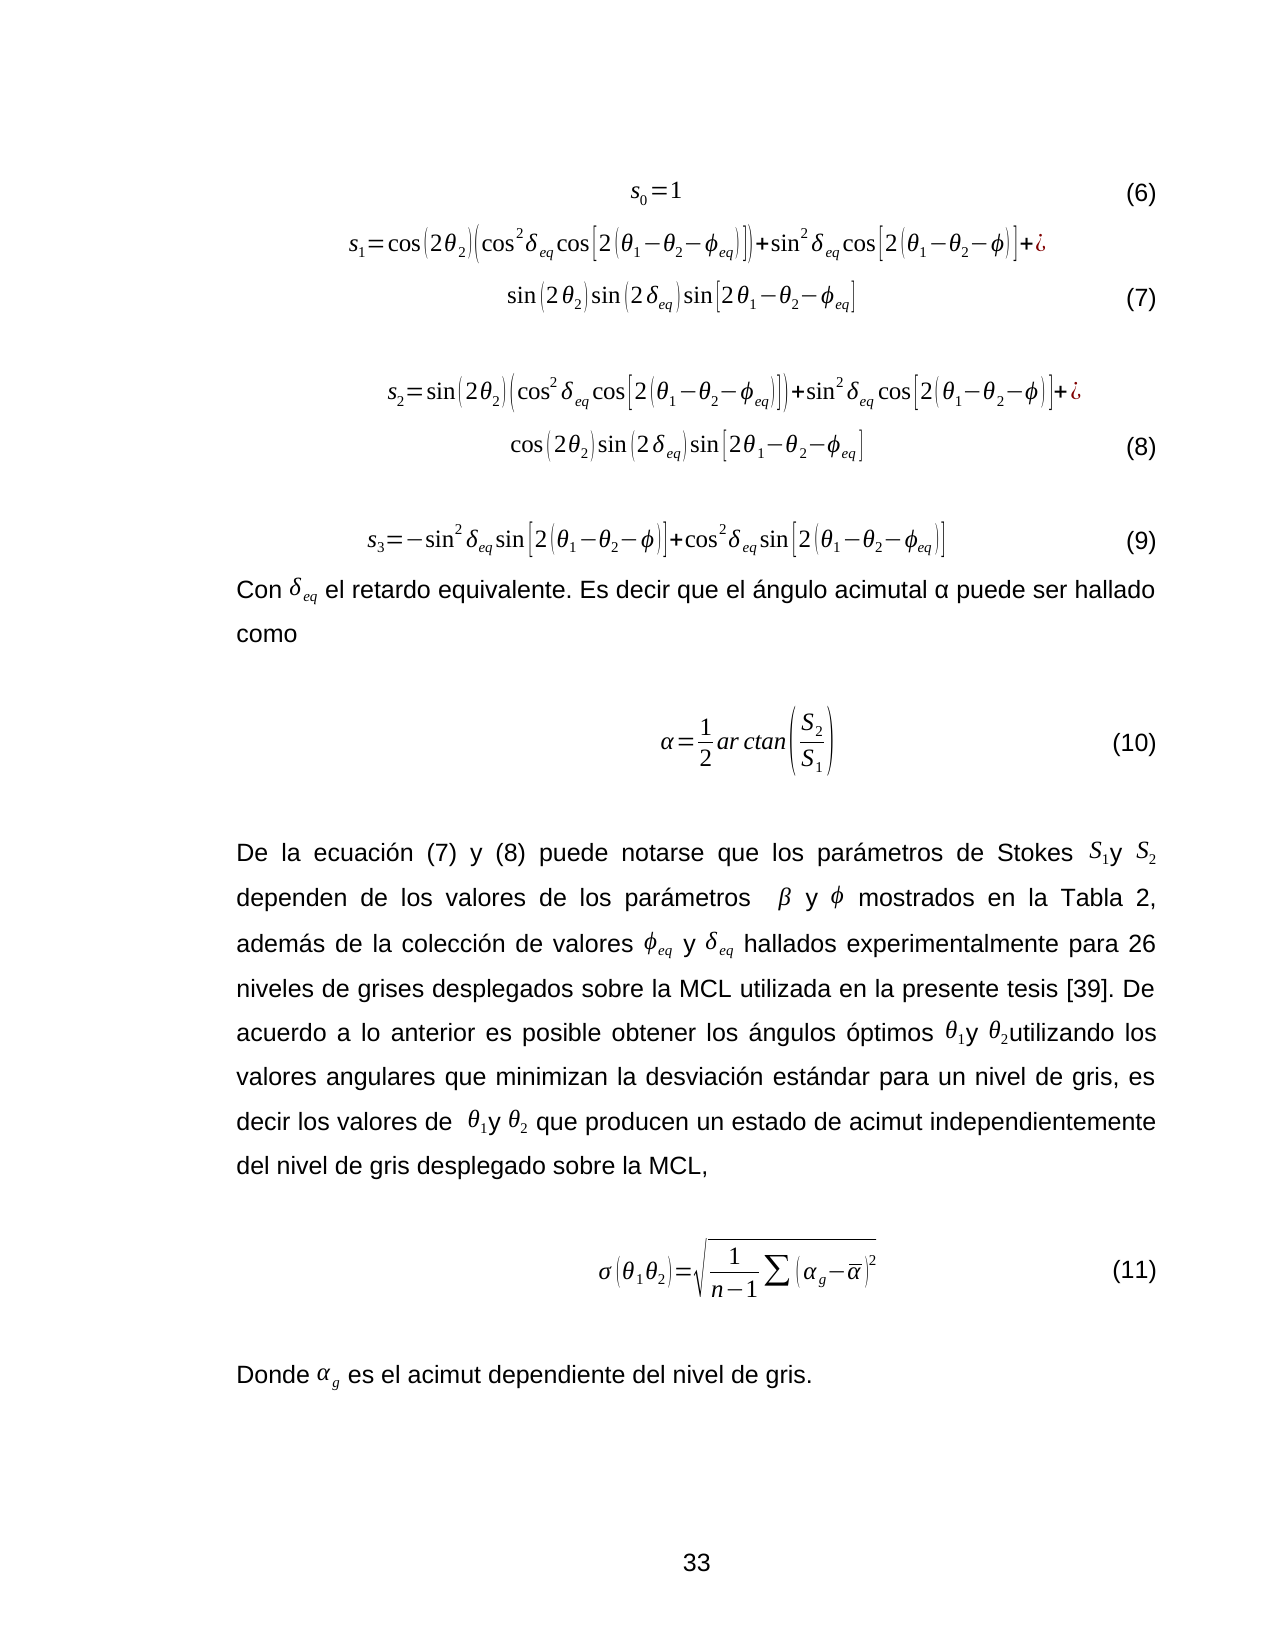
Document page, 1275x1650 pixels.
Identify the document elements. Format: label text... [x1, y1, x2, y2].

text Donde es el acimut dependiente del nivel de gris. [236, 1359, 1157, 1390]
text (10) [236, 706, 1157, 779]
text (11) [236, 1237, 1157, 1302]
text (6) [236, 177, 1157, 208]
text (9) [236, 521, 1157, 559]
text (7) [236, 280, 1157, 314]
text Con el retardo equivalente. Es decir que el ángulo acimutal α puede ser hallado como [236, 573, 1157, 648]
text (8) [236, 429, 1157, 463]
text De la ecuación (7) y (8) puede notarse que los parámetros de Stokes y dependen de los valores de los parámetros y mostrados en la Tabla 2, además de la colección de valores y hallados experimentalmente para 26 niveles de grises desplegados sobre la MCL utilizada en la presente tesis [39]. De acuerdo a lo anterior es posible obtener los ángulos óptimos y utilizando los valores angulares que minimizan la desviación estándar para un nivel de gris, es decir los valores de y que producen un estado de acimut independientemente del nivel de gris desplegado sobre la MCL, [236, 836, 1157, 1180]
